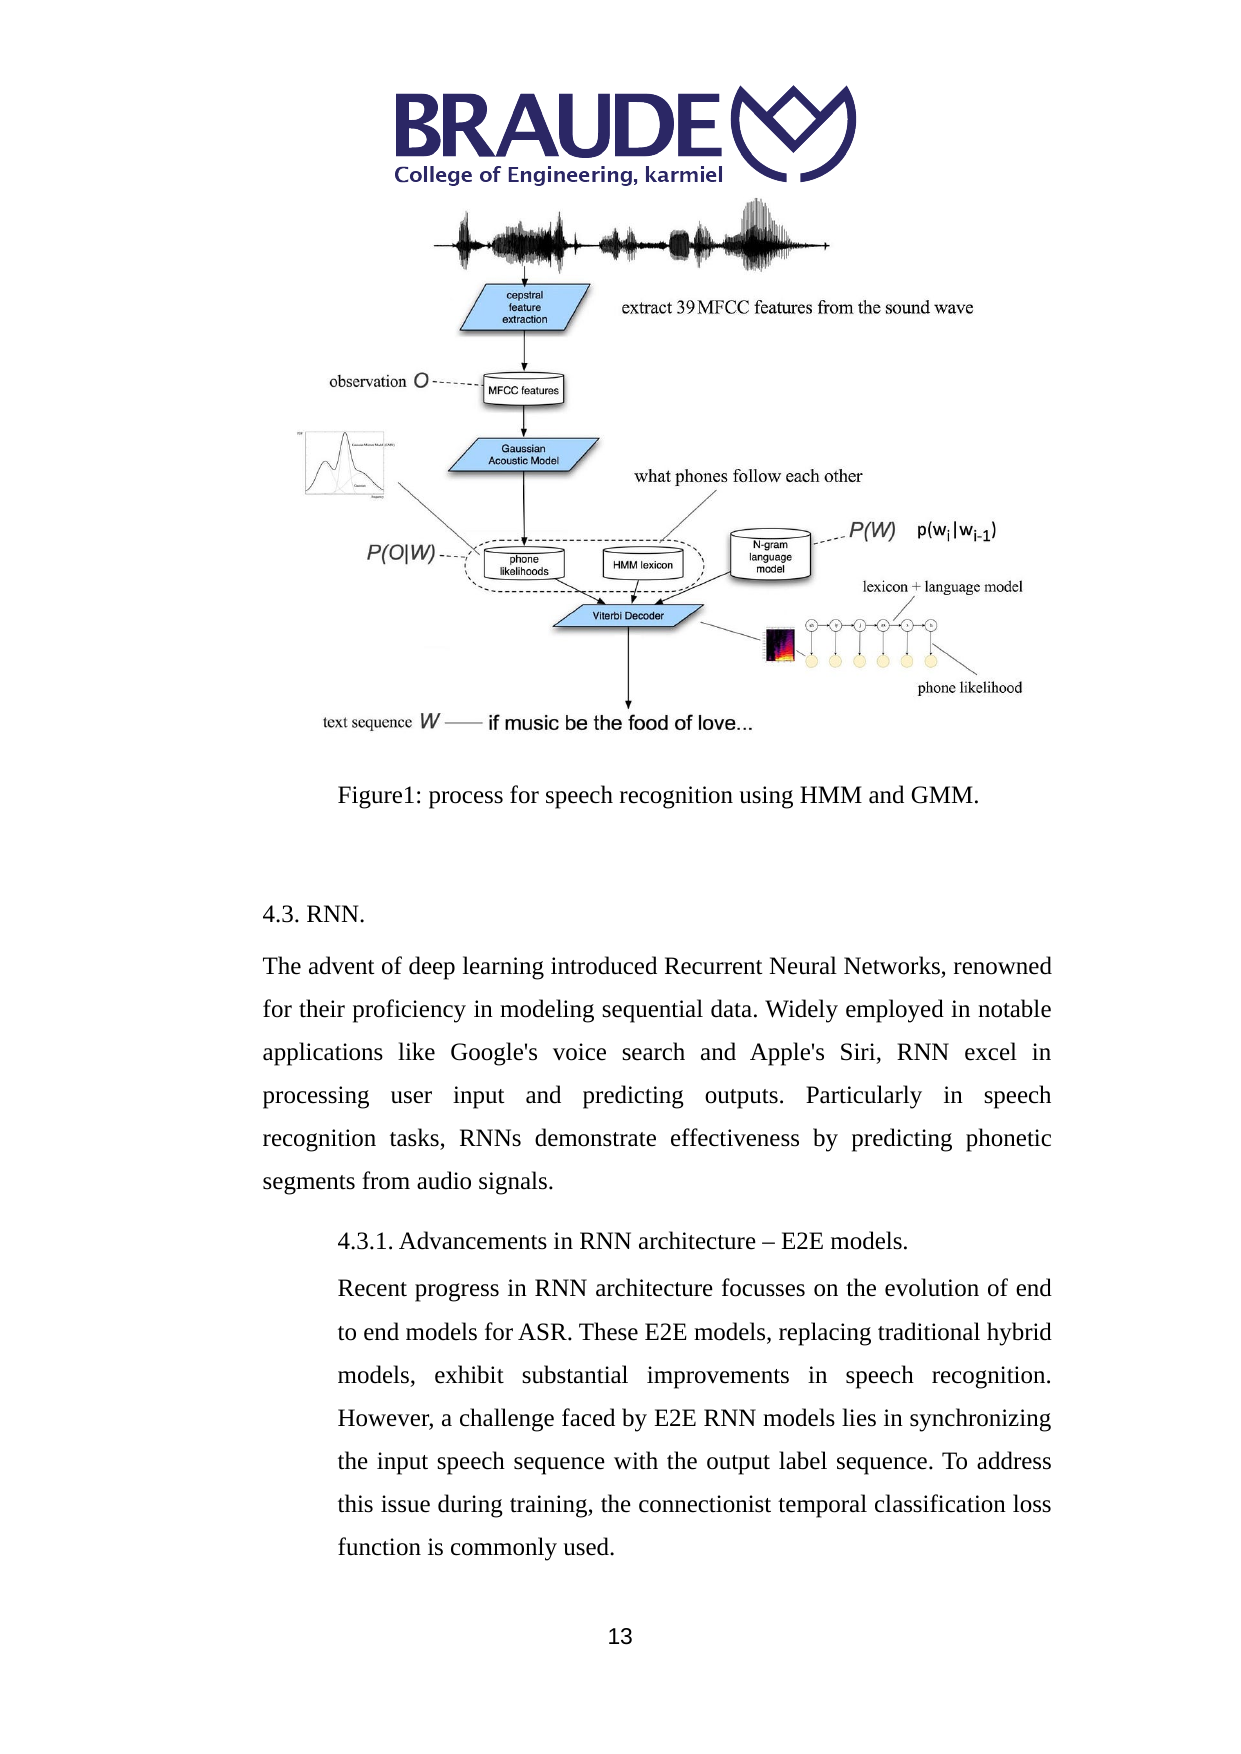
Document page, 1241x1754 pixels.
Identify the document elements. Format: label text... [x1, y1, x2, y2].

subtitle 4.3. RNN. [187, 899, 1053, 928]
picture [187, 73, 1032, 748]
text The advent of deep learning introduced Recurrent Neural Networks, renowned for their proficiency in modeling sequential data. Widely employed in notable applications like Google's voice search and Apple's Siri, RNN excel in processing user input and predicting outputs. Particularly in speech recognition tasks, RNNs demonstrate effectiveness by predicting phonetic segments from audio signals. [262, 951, 1053, 1195]
subtitle 4.3.1. Advancements in RNN architecture – E2E models. [187, 1226, 1053, 1255]
text Recent progress in RNN architecture focusses on the evolution of end to end models for ASR. These E2E models, replacing traditional hybrid models, exhibit substantial improvements in speech recognition. However, a challenge faced by E2E RNN models lies in synchronizing the input speech sequence with the output label sequence. To address this issue during training, the connectionist temporal classification loss function is commonly used. [337, 1273, 1053, 1561]
text Figure1: process for speech recognition using HMM and GMM. [337, 780, 1053, 808]
